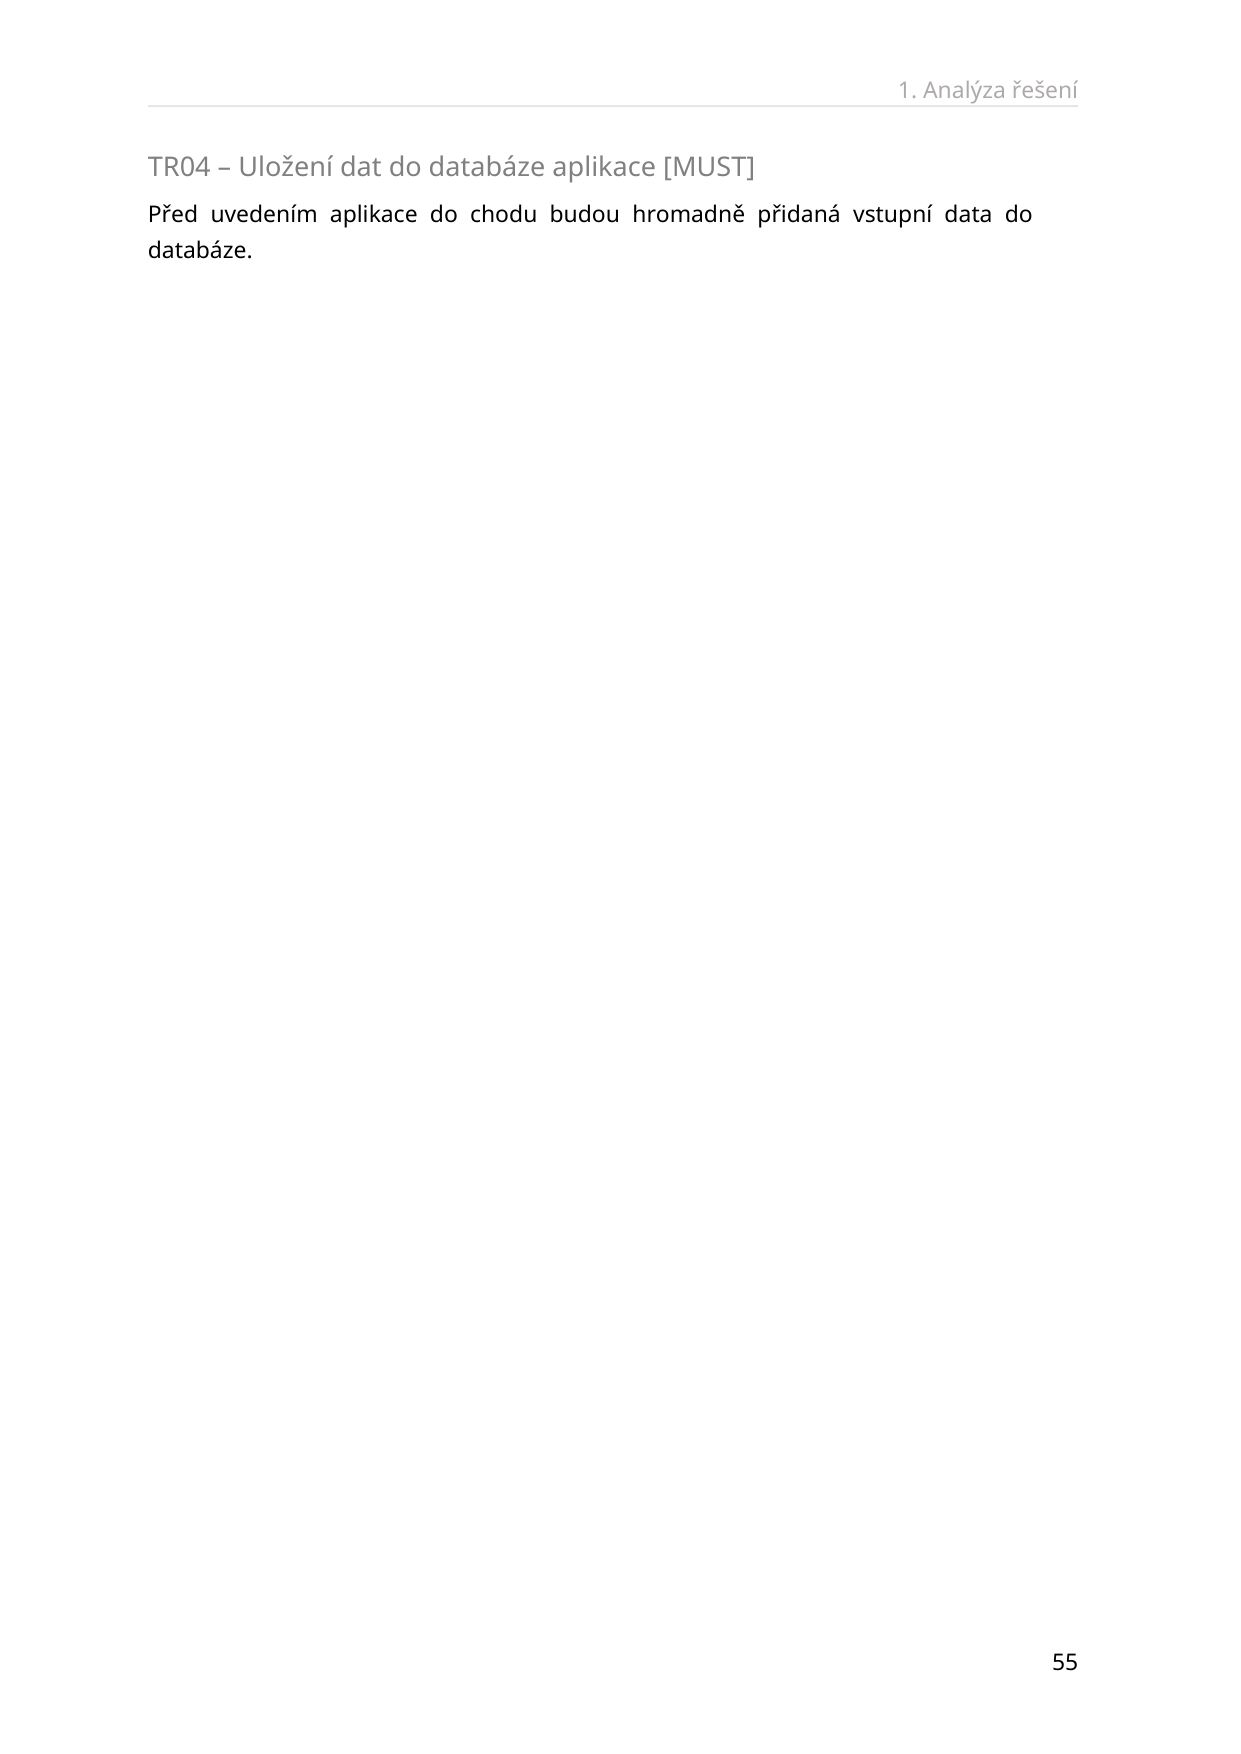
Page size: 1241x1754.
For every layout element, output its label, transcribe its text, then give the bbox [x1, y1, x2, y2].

text Před uvedením aplikace do chodu budou hromadně přidaná vstupní data do databáze. [148, 198, 1033, 266]
subtitle TR04 – Uložení dat do databáze aplikace [MUST] [148, 148, 1033, 184]
